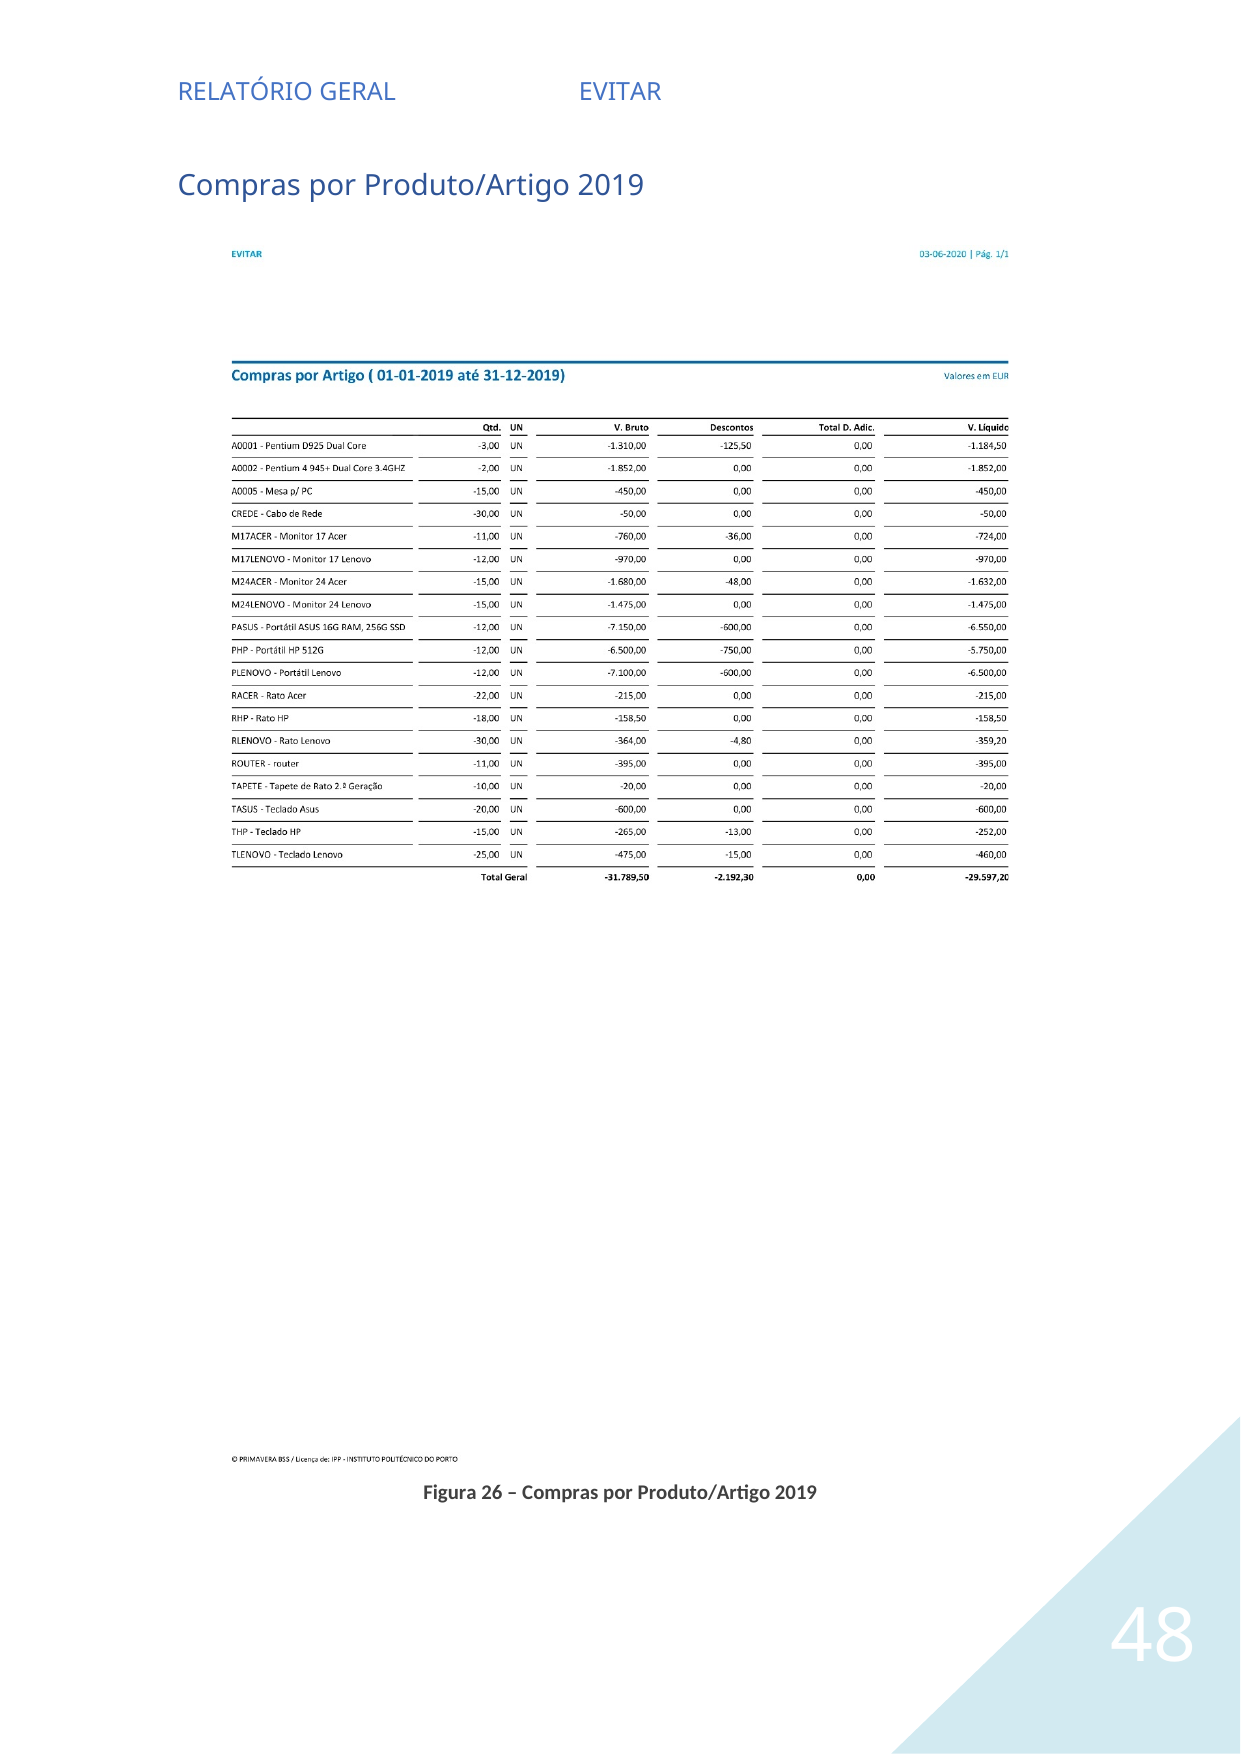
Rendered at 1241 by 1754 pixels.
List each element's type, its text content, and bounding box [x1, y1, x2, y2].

picture [231, 245, 1009, 1465]
text Figura 26 – Compras por Produto/Artigo 2019 [177, 1479, 1063, 1505]
subtitle Compras por Produto/Artigo 2019 [177, 164, 1063, 204]
